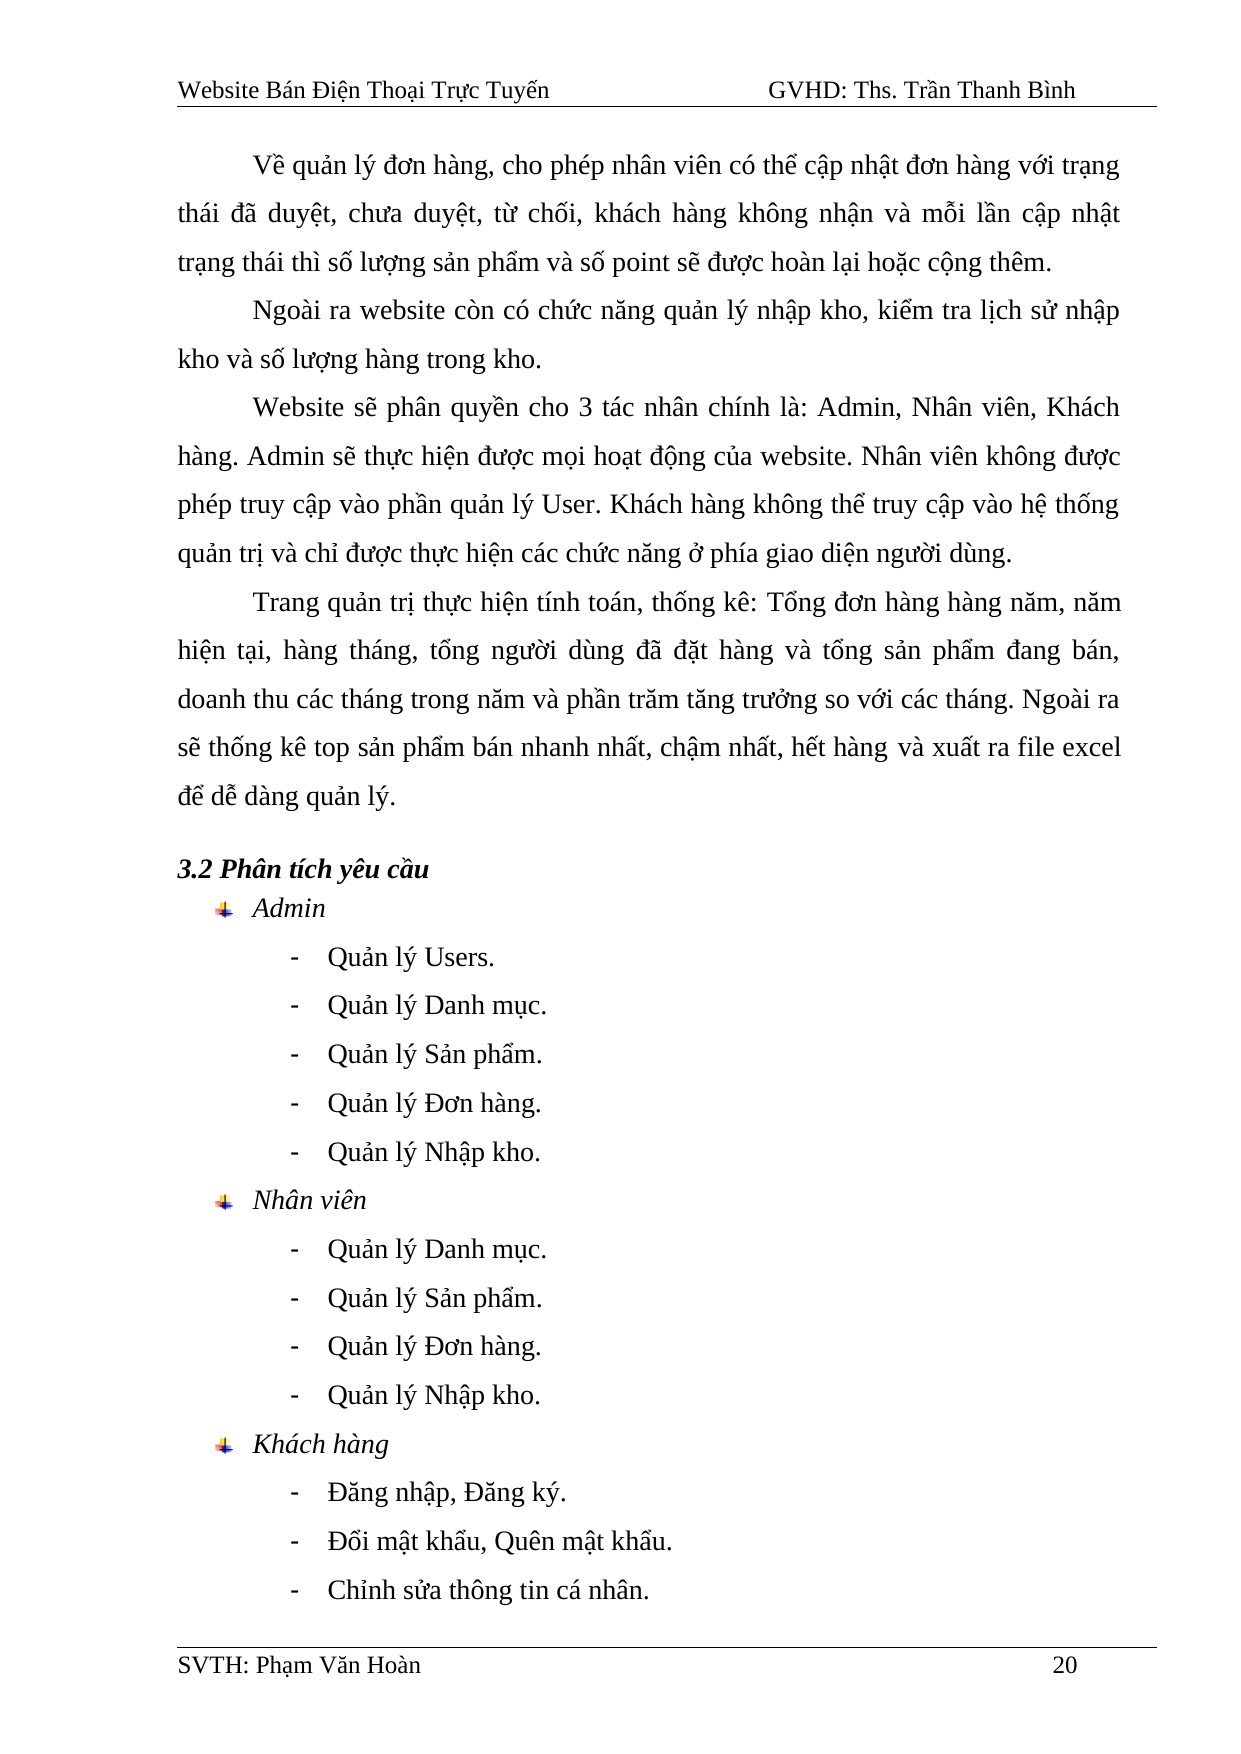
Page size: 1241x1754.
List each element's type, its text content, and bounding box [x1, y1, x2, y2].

list Quản lý Sản phẩm. [290, 1037, 1122, 1069]
list Quản lý Danh mục. [290, 988, 1122, 1021]
list Khách hàng [215, 1427, 1122, 1459]
list Chỉnh sửa thông tin cá nhân. [290, 1573, 1122, 1605]
subtitle 3.2 Phân tích yêu cầu [177, 852, 1122, 885]
text Ngoài ra website còn có chức năng quản lý nhập kho, kiểm tra lịch sử nhập kho và số lượng hàng trong kho. [177, 293, 1122, 374]
text Trang quản trị thực hiện tính toán, thống kê: Tổng đơn hàng hàng năm, năm hiện tại, hàng tháng, tổng người dùng đã đặt hàng và tổng sản phẩm đang bán, doanh thu các tháng trong năm và phần trăm tăng trưởng so với các tháng. Ngoài ra sẽ thống kê top sản phẩm bán nhanh nhất, chậm nhất, hết hàng và xuất ra file excel để dễ dàng quản lý. [177, 584, 1122, 811]
list Nhân viên [215, 1183, 1122, 1216]
list Đổi mật khẩu, Quên mật khẩu. [290, 1524, 1122, 1557]
text Website sẽ phân quyền cho 3 tác nhân chính là: Admin, Nhân viên, Khách hàng. Admin sẽ thực hiện được mọi hoạt động của website. Nhân viên không được phép truy cập vào phần quản lý User. Khách hàng không thể truy cập vào hệ thống quản trị và chỉ được thực hiện các chức năng ở phía giao diện người dùng. [177, 390, 1122, 568]
list Quản lý Nhập kho. [290, 1378, 1122, 1411]
list Quản lý Đơn hàng. [290, 1086, 1122, 1118]
picture [215, 900, 233, 918]
text Về quản lý đơn hàng, cho phép nhân viên có thể cập nhật đơn hàng với trạng thái đã duyệt, chưa duyệt, từ chối, khách hàng không nhận và mỗi lần cập nhật trạng thái thì số lượng sản phẩm và số point sẽ được hoàn lại hoặc cộng thêm. [177, 148, 1122, 277]
list Quản lý Sản phẩm. [290, 1281, 1122, 1313]
list Admin [215, 891, 1122, 923]
list Đăng nhập, Đăng ký. [290, 1475, 1122, 1508]
picture [215, 1193, 233, 1210]
list Quản lý Nhập kho. [290, 1134, 1122, 1167]
picture [215, 1436, 233, 1454]
list Quản lý Danh mục. [290, 1232, 1122, 1264]
list Quản lý Users. [290, 939, 1122, 972]
list Quản lý Đơn hàng. [290, 1329, 1122, 1362]
